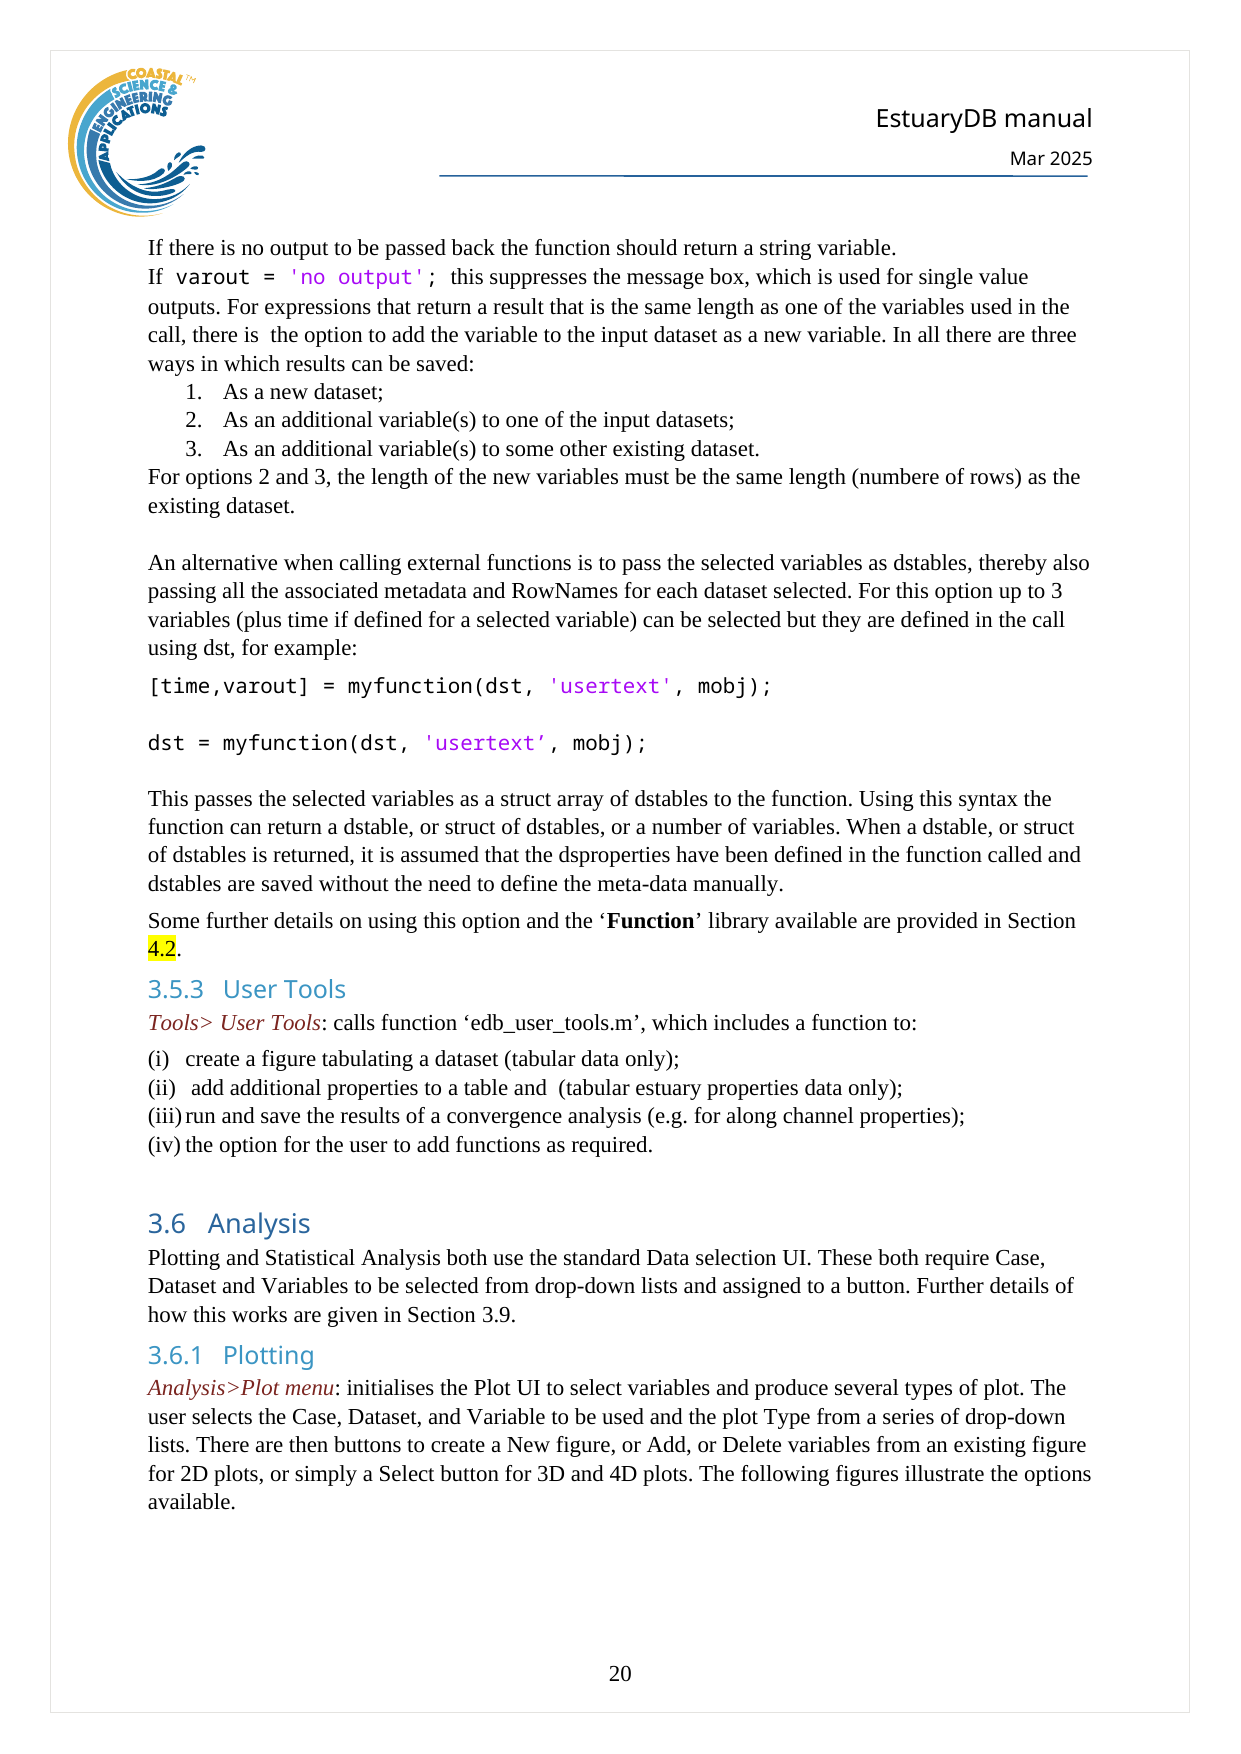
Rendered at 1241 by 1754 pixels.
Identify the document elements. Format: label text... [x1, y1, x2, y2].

text [time,varout] = myfunction(dst, 'usertext', mobj); [148, 671, 1093, 699]
list run and save the results of a convergence analysis (e.g. for along channel properties); [148, 1102, 1093, 1129]
list add additional properties to a table and (tabular estuary properties data only); [148, 1074, 1093, 1100]
list As an additional variable(s) to some other existing dataset. [185, 435, 1093, 461]
text Some further details on using this option and the ‘Function’ library available are provided in Section 4.2. [148, 907, 1093, 961]
text This passes the selected variables as a struct array of dstables to the function. Using this syntax the function can return a dstable, or struct of dstables, or a number of variables. When a dstable, or struct of dstables is returned, it is assumed that the dsproperties have been defined in the function called and dstables are saved without the need to define the meta-data manually. [148, 784, 1093, 896]
text Analysis>Plot menu: initialises the Plot UI to select variables and produce several types of plot. The user selects the Case, Dataset, and Variable to be used and the plot Type from a series of drop-down lists. There are then buttons to create a New figure, or Add, or Delete variables from an existing figure for 2D plots, or simply a Select button for 3D and 4D plots. The following figures illustrate the options available. [148, 1374, 1093, 1514]
subtitle User Tools [148, 972, 1093, 1006]
list the option for the user to add functions as required. [148, 1131, 1093, 1157]
text An alternative when calling external functions is to pass the selected variables as dstables, thereby also passing all the associated metadata and RowNames for each dataset selected. For this option up to 3 variables (plus time if defined for a selected variable) can be selected but they are defined in the call using dst, for example: [148, 549, 1093, 660]
list As an additional variable(s) to one of the input datasets; [185, 407, 1093, 433]
list create a figure tabulating a dataset (tabular data only); [148, 1045, 1093, 1072]
text dst = myfunction(dst, 'usertext’, mobj); [148, 728, 1093, 756]
subtitle Plotting [148, 1338, 1093, 1372]
subtitle Analysis [148, 1204, 1093, 1241]
text Plotting and Statistical Analysis both use the standard Data selection UI. These both require Case, Dataset and Variables to be selected from drop-down lists and assigned to a button. Further details of how this works are given in Section 3.9. [148, 1244, 1093, 1327]
text Tools> User Tools: calls function ‘edb_user_tools.m’, which includes a function to: [148, 1009, 1093, 1035]
text For options 2 and 3, the length of the new variables must be the same length (numbere of rows) as the existing dataset. [148, 463, 1093, 518]
text If varout = 'no output'; this suppresses the message box, which is used for single value outputs. For expressions that return a result that is the same length as one of the variables used in the call, there is the option to add the variable to the input dataset as a new variable. In all there are three ways in which results can be saved: [148, 262, 1093, 376]
list As a new dataset; [185, 378, 1093, 404]
text If there is no output to be passed back the function should return a string variable. [148, 234, 1093, 260]
